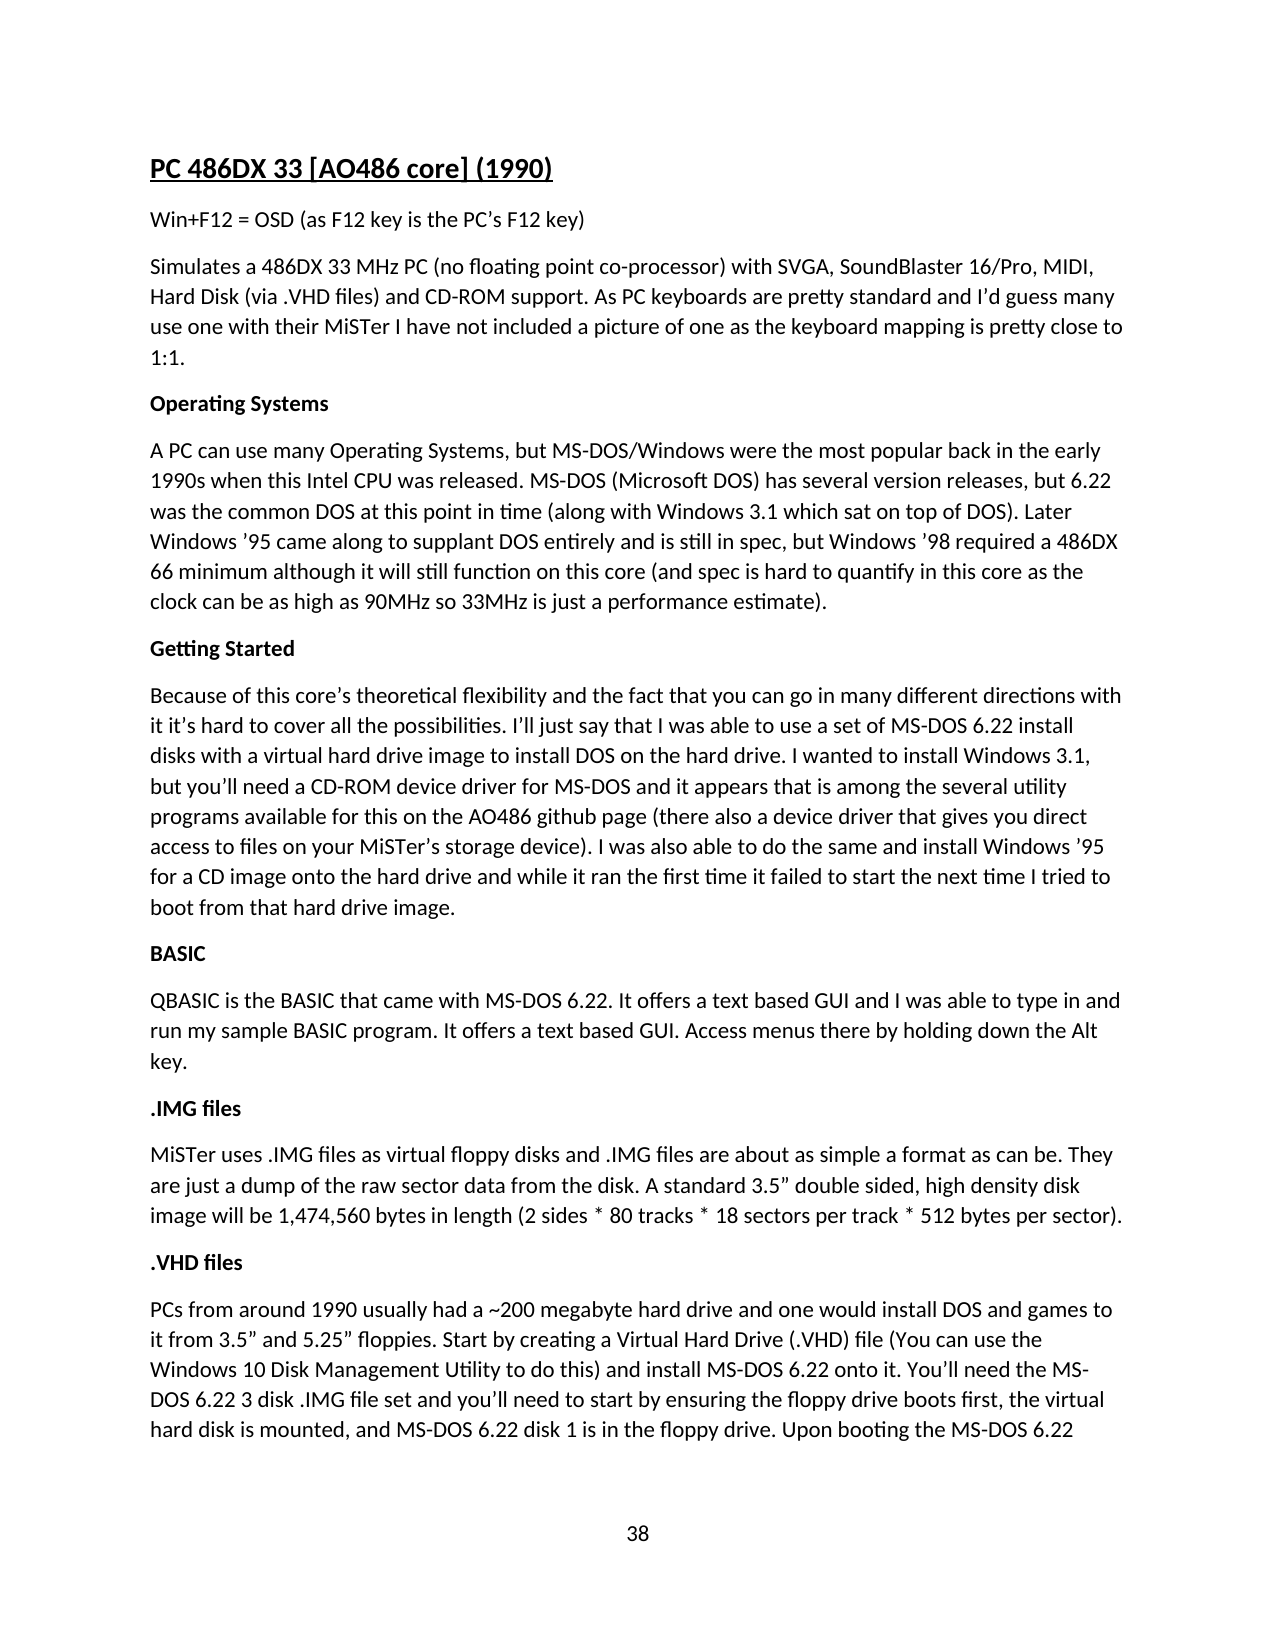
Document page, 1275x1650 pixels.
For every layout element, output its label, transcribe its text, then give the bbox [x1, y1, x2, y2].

text .VHD files [150, 1248, 1125, 1276]
text Because of this core’s theoretical flexibility and the fact that you can go in many different directions with it it’s hard to cover all the possibilities. I’ll just say that I was able to use a set of MS-DOS 6.22 install disks with a virtual hard drive image to install DOS on the hard drive. I wanted to install Windows 3.1, but you’ll need a CD-ROM device driver for MS-DOS and it appears that is among the several utility programs available for this on the AO486 github page (there also a device driver that gives you direct access to files on your MiSTer’s storage device). I was also able to do the same and install Windows ’95 for a CD image onto the hard drive and while it ran the first time it failed to start the next time I tried to boot from that hard drive image. [150, 681, 1125, 921]
text QBASIC is the BASIC that came with MS-DOS 6.22. It offers a text based GUI and I was able to type in and run my sample BASIC program. It offers a text based GUI. Access menus there by holding down the Alt key. [150, 986, 1125, 1075]
text BASIC [150, 939, 1125, 967]
text Operating Systems [150, 389, 1125, 417]
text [150, 1295, 1125, 1443]
text Getting Started [150, 634, 1125, 662]
text Win+F12 = OSD (as F12 key is the PC’s F12 key) [150, 205, 1125, 233]
text MiSTer uses .IMG files as virtual floppy disks and .IMG files are about as simple a format as can be. They are just a dump of the raw sector data from the disk. A standard 3.5” double sided, high density disk image will be 1,474,560 bytes in length (2 sides * 80 tracks * 18 sectors per track * 512 bytes per sector). [150, 1141, 1125, 1229]
text A PC can use many Operating Systems, but MS-DOS/Windows were the most popular back in the early 1990s when this Intel CPU was released. MS-DOS (Microsoft DOS) has several version releases, but 6.22 was the common DOS at this point in time (along with Windows 3.1 which sat on top of DOS). Later Windows ’95 came along to supplant DOS entirely and is still in spec, but Windows ’98 required a 486DX 66 minimum although it will still function on this core (and spec is hard to quantify in this core as the clock can be as high as 90MHz so 33MHz is just a performance estimate). [150, 436, 1125, 615]
text PC 486DX 33 [AO486 core] (1990) [150, 150, 1125, 186]
text .IMG files [150, 1094, 1125, 1122]
text Simulates a 486DX 33 MHz PC (no floating point co-processor) with SVGA, SoundBlaster 16/Pro, MIDI, Hard Disk (via .VHD files) and CD-ROM support. As PC keyboards are pretty standard and I’d guess many use one with their MiSTer I have not included a picture of one as the keyboard mapping is pretty close to 1:1. [150, 252, 1125, 371]
